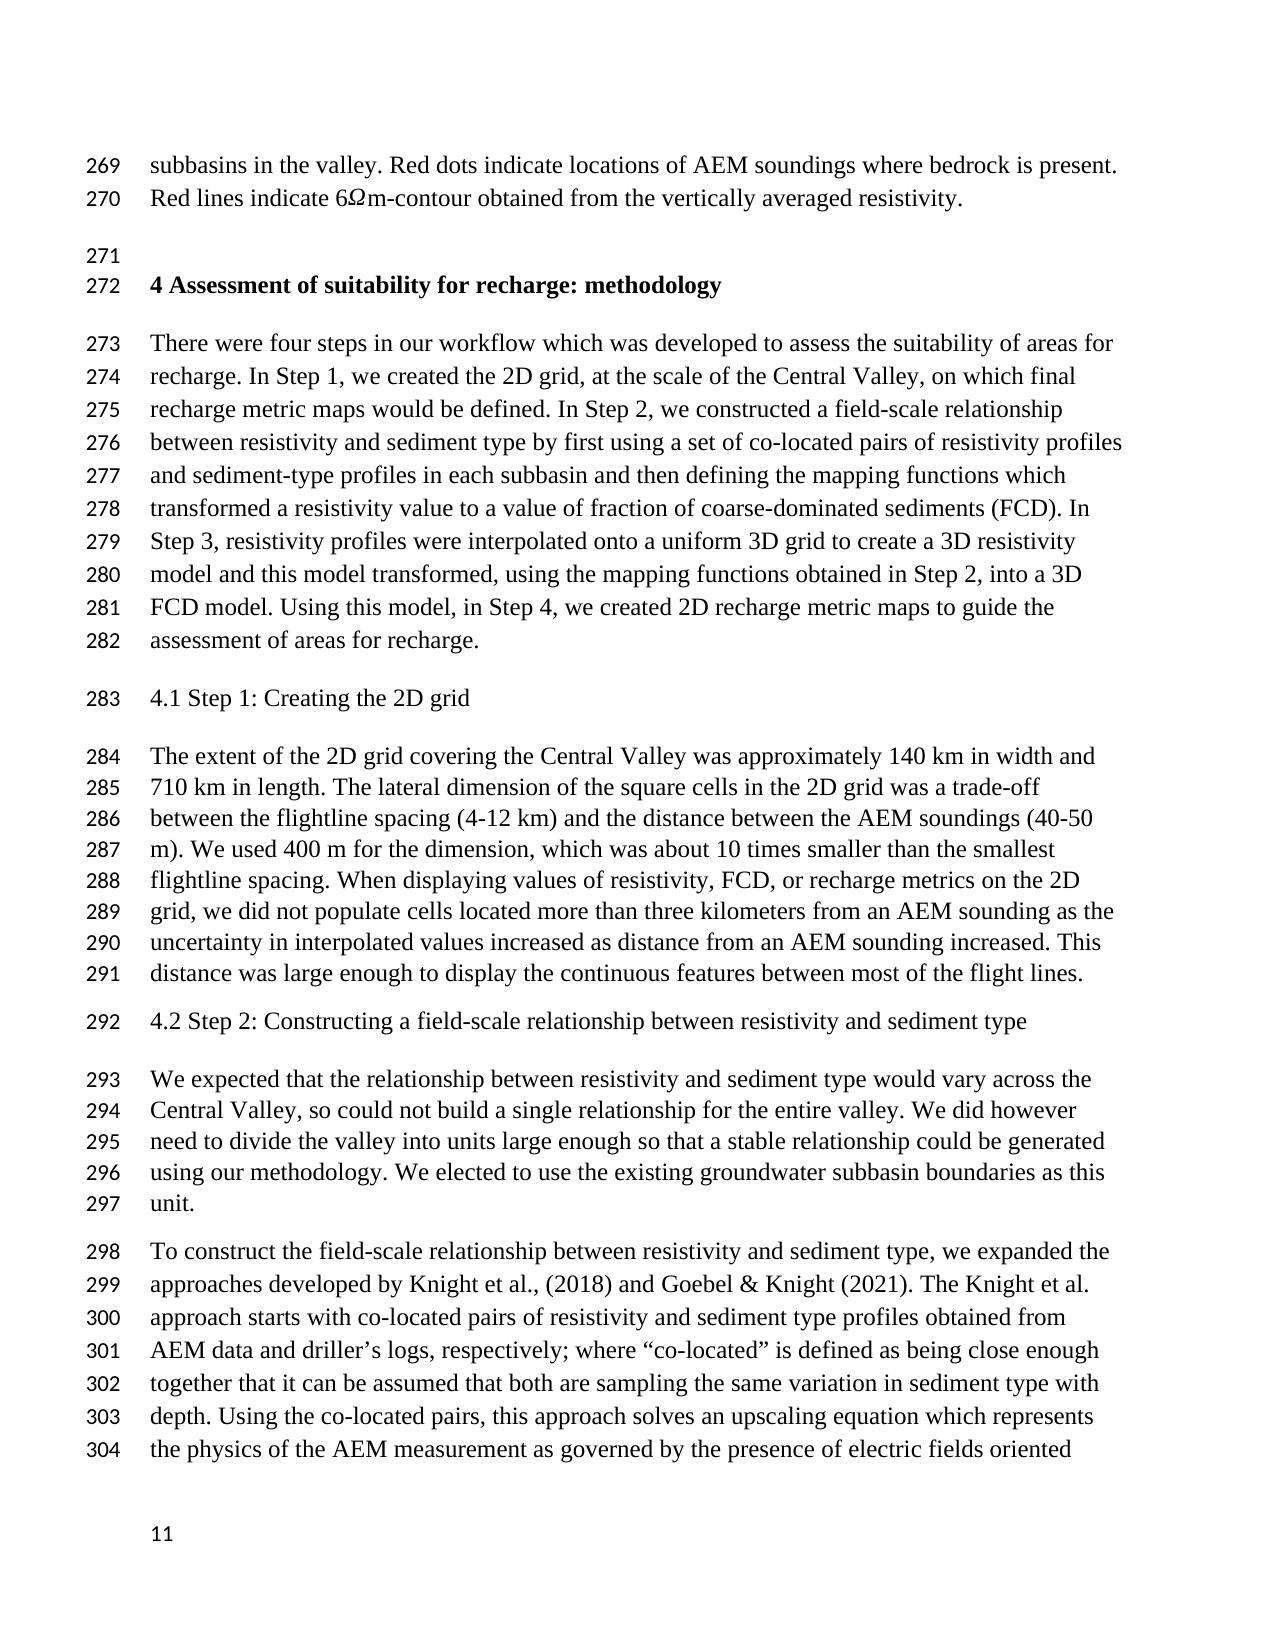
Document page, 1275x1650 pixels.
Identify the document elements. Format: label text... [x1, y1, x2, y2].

subtitle 4.1 Step 1: Creating the 2D grid [150, 683, 1125, 712]
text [150, 150, 1125, 212]
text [150, 1236, 1125, 1463]
text We expected that the relationship between resistivity and sediment type would vary across the Central Valley, so could not build a single relationship for the entire valley. We did however need to divide the valley into units large enough so that a stable relationship could be generated using our methodology. We elected to use the existing groundwater subbasin boundaries as this unit. [150, 1064, 1125, 1217]
text The extent of the 2D grid covering the Central Valley was approximately 140 km in width and 710 km in length. The lateral dimension of the square cells in the 2D grid was a trade-off between the flightline spacing (4-12 km) and the distance between the AEM soundings (40-50 m). We used 400 m for the dimension, which was about 10 times smaller than the smallest flightline spacing. When displaying values of resistivity, FCD, or recharge metrics on the 2D grid, we did not populate cells located more than three kilometers from an AEM sounding as the uncertainty in interpolated values increased as distance from an AEM sounding increased. This distance was large enough to display the continuous features between most of the flight lines. [150, 741, 1125, 987]
subtitle There were four steps in our workflow which was developed to assess the suitability of areas for recharge. In Step 1, we created the 2D grid, at the scale of the Central Valley, on which final recharge metric maps would be defined. In Step 2, we constructed a field-scale relationship between resistivity and sediment type by first using a set of co-located pairs of resistivity profiles and sediment-type profiles in each subbasin and then defining the mapping functions which transformed a resistivity value to a value of fraction of coarse-dominated sediments (FCD). In Step 3, resistivity profiles were interpolated onto a uniform 3D grid to create a 3D resistivity model and this model transformed, using the mapping functions obtained in Step 2, into a 3D FCD model. Using this model, in Step 4, we created 2D recharge metric maps to guide the assessment of areas for recharge. [150, 328, 1125, 654]
subtitle 4 Assessment of suitability for recharge: methodology [150, 270, 1125, 298]
text 4.2 Step 2: Constructing a field-scale relationship between resistivity and sediment type [150, 1006, 1125, 1035]
